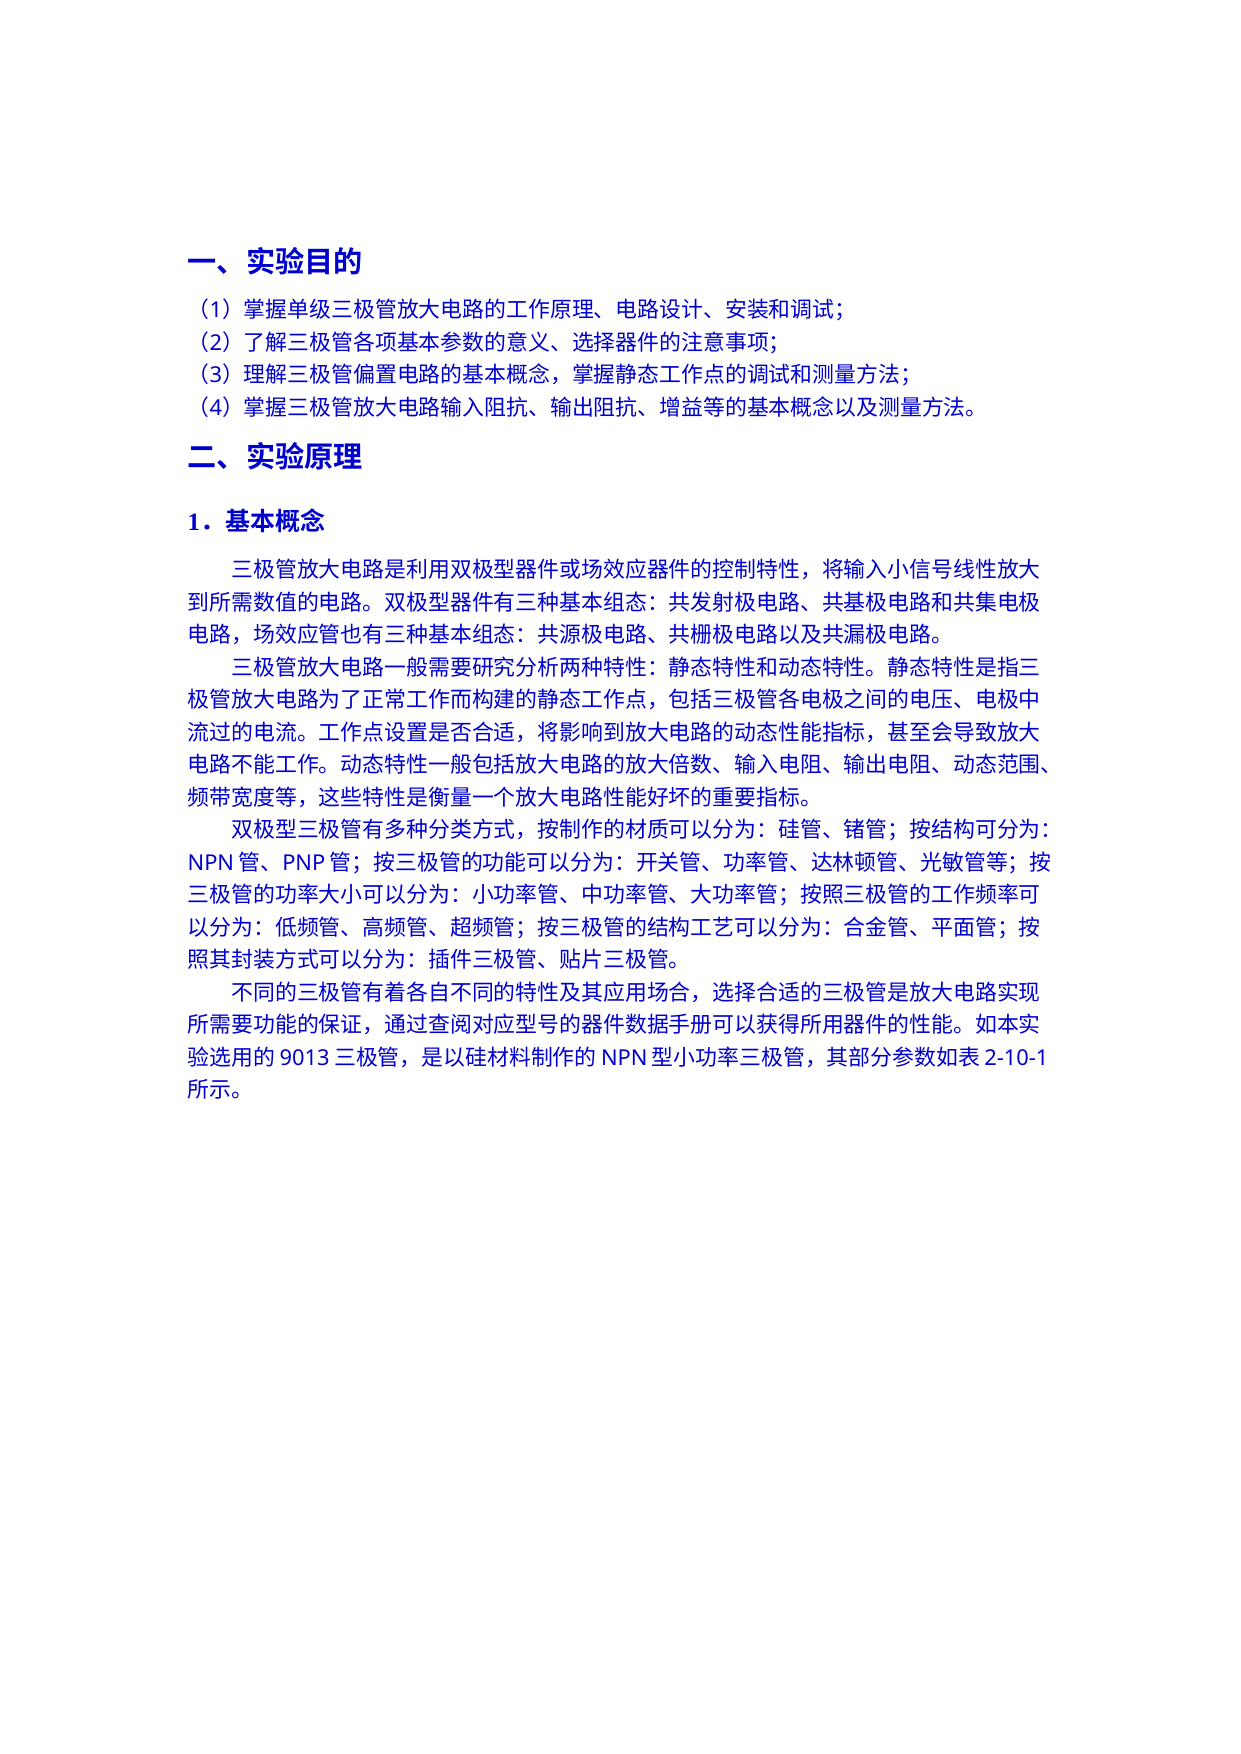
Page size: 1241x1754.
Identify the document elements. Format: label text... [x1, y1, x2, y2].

text （1）掌握单级三极管放大电路的工作原理、电路设计、安装和调试； （2）了解三极管各项基本参数的意义、选择器件的注意事项； （3）理解三极管偏置电路的基本概念，掌握静态工作点的调试和测量方法； （4）掌握三极管放大电路输入阻抗、输出阻抗、增益等的基本概念以及测量方法。 二、实验原理 [187, 292, 1053, 487]
text 双极型三极管有多种分类方式，按制作的材质可以分为：硅管、锗管；按结构可分为：NPN管、PNP管；按三极管的功能可以分为：开关管、功率管、达林顿管、光敏管等；按三极管的功率大小可以分为：小功率管、中功率管、大功率管；按照三极管的工作频率可以分为：低频管、高频管、超频管；按三极管的结构工艺可以分为：合金管、平面管；按照其封装方式可以分为：插件三极管、贴片三极管。 [187, 812, 1053, 974]
text 三极管放大电路是利用双极型器件或场效应器件的控制特性，将输入小信号线性放大到所需数值的电路。双极型器件有三种基本组态：共发射极电路、共基极电路和共集电极电路，场效应管也有三种基本组态：共源极电路、共栅极电路以及共漏极电路。 [187, 552, 1053, 649]
list 实验目的 [187, 227, 1053, 292]
text 1．基本概念 [187, 487, 1053, 552]
text 不同的三极管有着各自不同的特性及其应用场合，选择合适的三极管是放大电路实现所需要功能的保证，通过查阅对应型号的器件数据手册可以获得所用器件的性能。如本实验选用的9013三极管，是以硅材料制作的NPN型小功率三极管，其部分参数如表2-10-1所示。 [187, 974, 1053, 1104]
text 三极管放大电路一般需要研究分析两种特性：静态特性和动态特性。静态特性是指三极管放大电路为了正常工作而构建的静态工作点，包括三极管各电极之间的电压、电极中流过的电流。工作点设置是否合适，将影响到放大电路的动态性能指标，甚至会导致放大电路不能工作。动态特性一般包括放大电路的放大倍数、输入电阻、输出电阻、动态范围、频带宽度等，这些特性是衡量一个放大电路性能好坏的重要指标。 [187, 649, 1053, 812]
